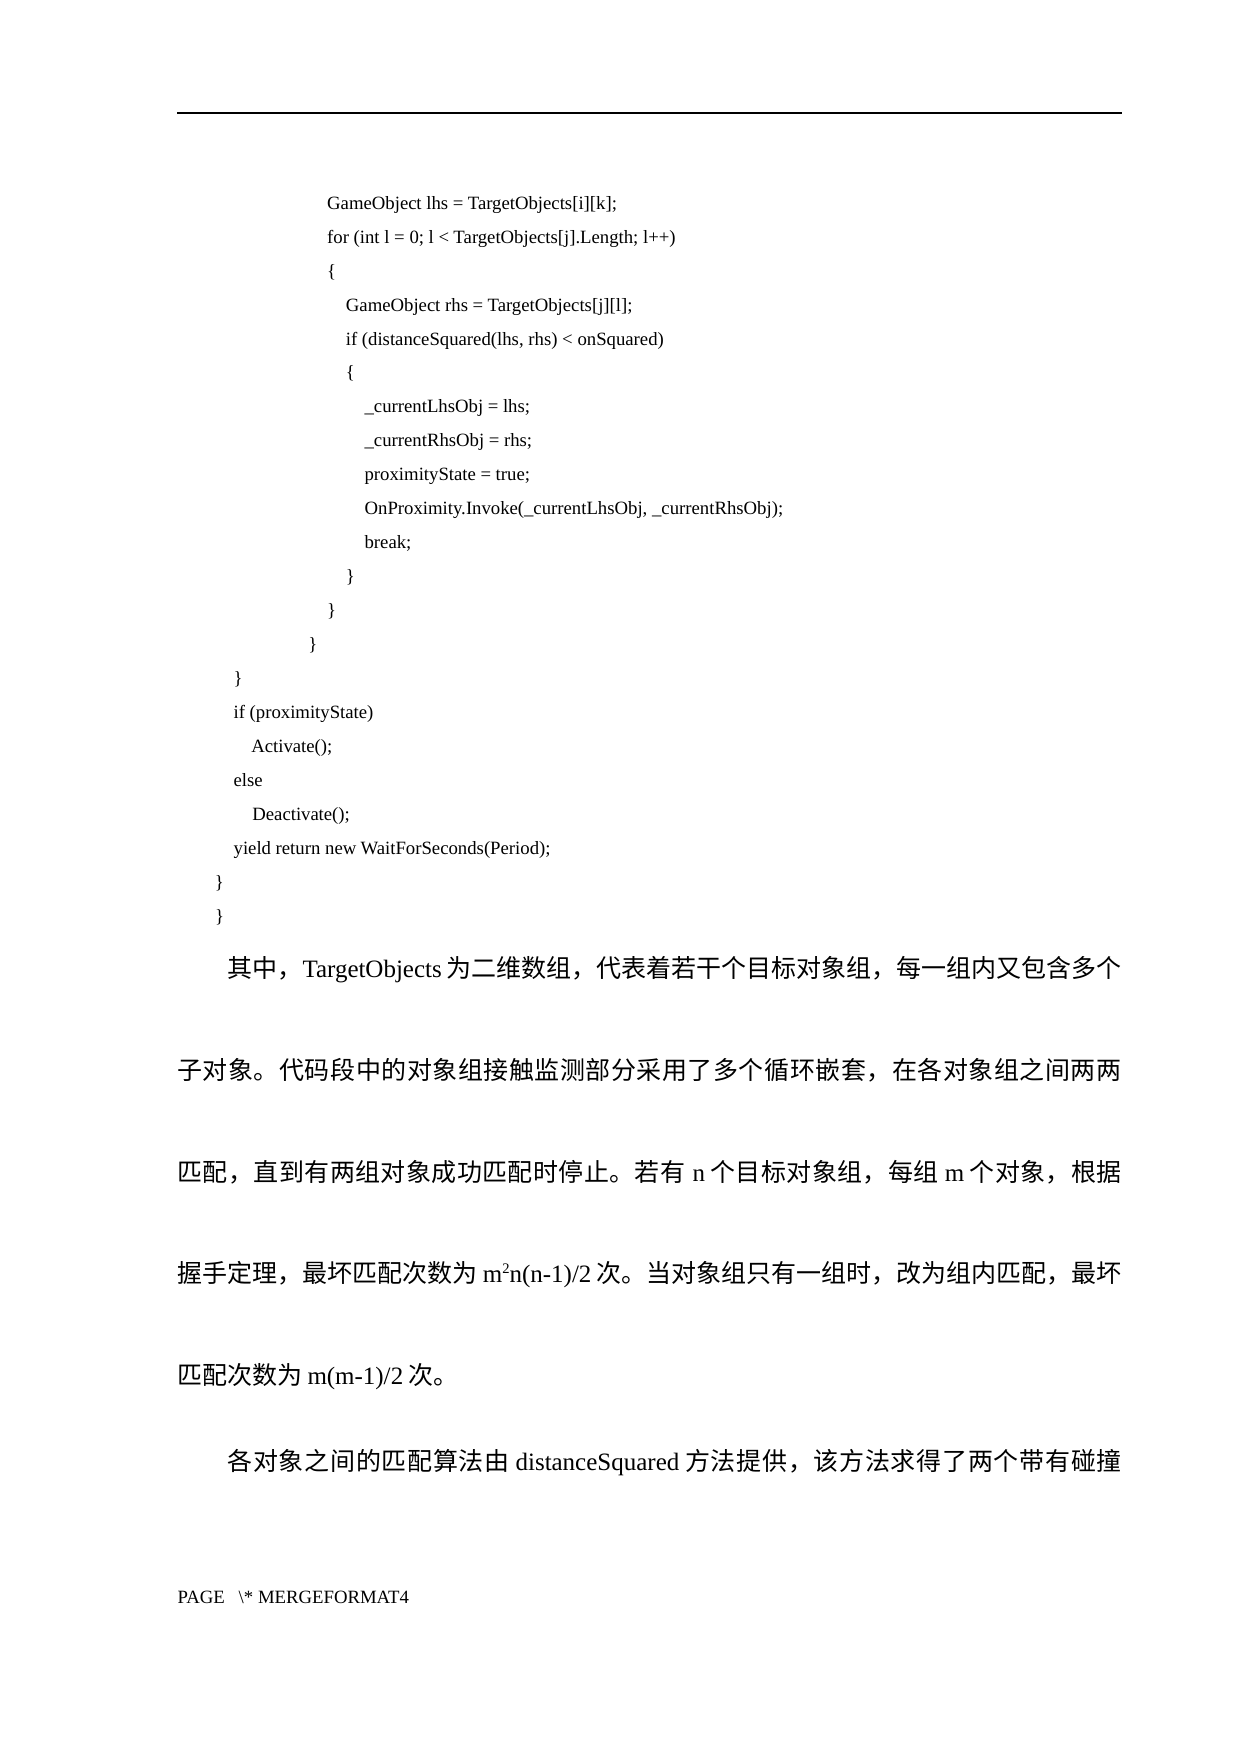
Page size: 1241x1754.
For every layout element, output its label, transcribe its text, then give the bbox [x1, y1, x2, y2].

text } [177, 627, 1122, 661]
text if (distanceSquared(lhs, rhs) < onSquared) [177, 321, 1122, 355]
text { [177, 355, 1122, 389]
text break; [177, 525, 1122, 559]
text if (proximityState) [177, 695, 1122, 729]
text } [177, 898, 1122, 932]
text 其中，TargetObjects为二维数组，代表着若干个目标对象组，每一组内又包含多个子对象。代码段中的对象组接触监测部分采用了多个循环嵌套，在各对象组之间两两匹配，直到有两组对象成功匹配时停止。若有n个目标对象组，每组m个对象，根据握手定理，最坏匹配次数为m2n(n-1)/2次。当对象组只有一组时，改为组内匹配，最坏匹配次数为m(m-1)/2次。 [177, 932, 1122, 1408]
text OnProximity.Invoke(_currentLhsObj, _currentRhsObj); [177, 491, 1122, 525]
text } [177, 864, 1122, 898]
text } [177, 661, 1122, 695]
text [177, 1426, 1122, 1494]
text else [177, 763, 1122, 797]
text } [177, 559, 1122, 593]
text GameObject lhs = TargetObjects[i][k]; [177, 185, 1122, 219]
text _currentLhsObj = lhs; [177, 389, 1122, 423]
text _currentRhsObj = rhs; [177, 423, 1122, 457]
text GameObject rhs = TargetObjects[j][l]; [177, 287, 1122, 321]
text Activate(); [177, 729, 1122, 763]
text Deactivate(); [177, 797, 1122, 831]
text proximityState = true; [177, 457, 1122, 491]
text yield return new WaitForSeconds(Period); [177, 831, 1122, 864]
text for (int l = 0; l < TargetObjects[j].Length; l++) [177, 219, 1122, 253]
text } [177, 593, 1122, 627]
text { [177, 253, 1122, 287]
